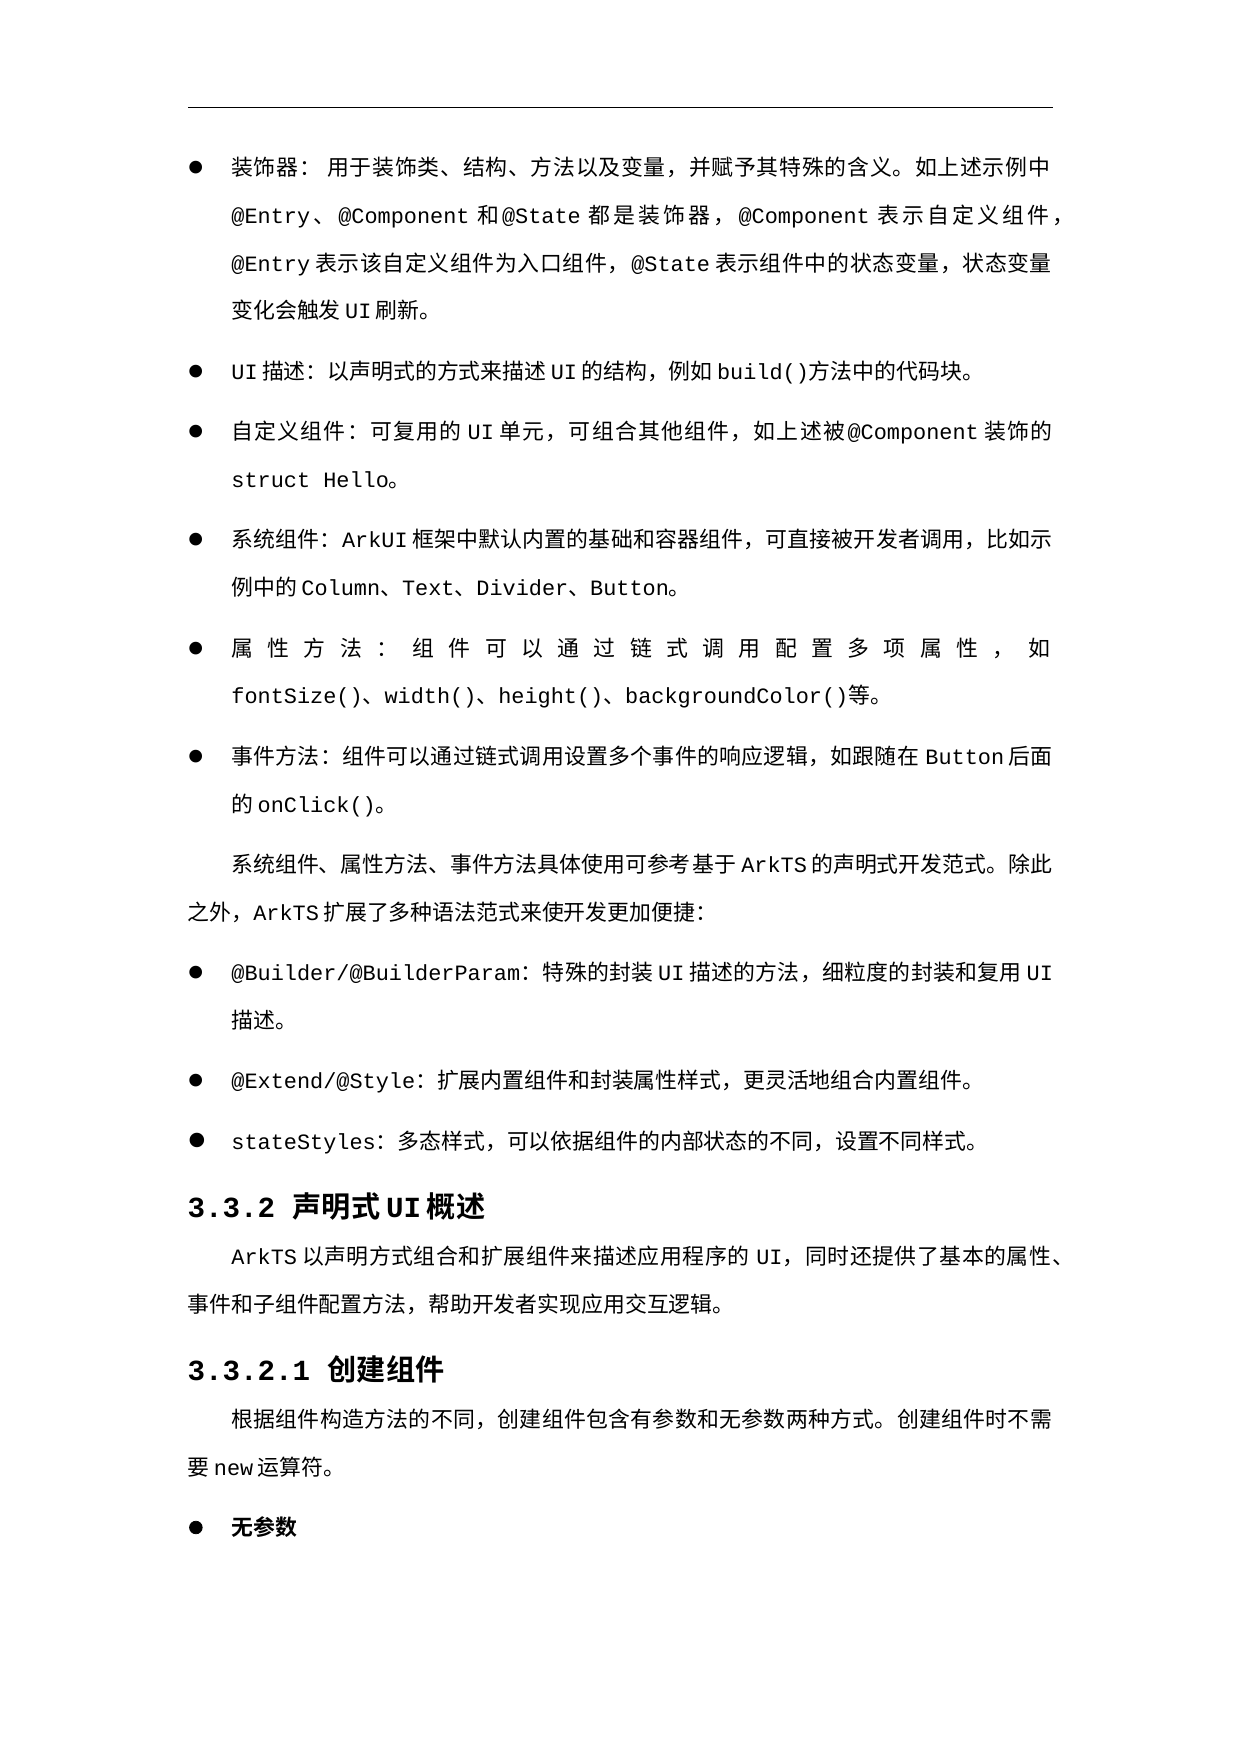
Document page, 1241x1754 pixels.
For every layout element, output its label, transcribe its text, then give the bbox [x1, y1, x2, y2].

subtitle 创建组件 [187, 1347, 1053, 1389]
list 事件方法：组件可以通过链式调用设置多个事件的响应逻辑，如跟随在Button后面的onClick()。 [187, 739, 1053, 819]
subtitle 声明式UI概述 [187, 1184, 1053, 1227]
list 无参数 [187, 1510, 1053, 1542]
list 系统组件：ArkUI框架中默认内置的基础和容器组件，可直接被开发者调用，比如示例中的Column、Text、Divider、Button。 [187, 522, 1053, 602]
list 自定义组件：可复用的UI单元，可组合其他组件，如上述被@Component装饰的struct Hello。 [187, 414, 1053, 494]
text ArkTS以声明方式组合和扩展组件来描述应用程序的UI，同时还提供了基本的属性、事件和子组件配置方法，帮助开发者实现应用交互逻辑。 [187, 1239, 1053, 1319]
list stateStyles：多态样式，可以依据组件的内部状态的不同，设置不同样式。 [187, 1124, 1053, 1156]
list @Builder/@BuilderParam：特殊的封装UI描述的方法，细粒度的封装和复用UI描述。 [187, 955, 1053, 1035]
list 装饰器： 用于装饰类、结构、方法以及变量，并赋予其特殊的含义。如上述示例中@Entry、@Component和@State都是装饰器，@Component表示自定义组件，@Entry表示该自定义组件为入口组件，@State表示组件中的状态变量，状态变量变化会触发UI刷新。 [187, 150, 1053, 325]
list UI描述：以声明式的方式来描述UI的结构，例如build()方法中的代码块。 [187, 354, 1053, 386]
list @Extend/@Style：扩展内置组件和封装属性样式，更灵活地组合内置组件。 [187, 1063, 1053, 1095]
text 系统组件、属性方法、事件方法具体使用可参考基于ArkTS的声明式开发范式。除此之外，ArkTS扩展了多种语法范式来使开发更加便捷： [187, 847, 1053, 927]
list 属性方法：组件可以通过链式调用配置多项属性，如fontSize()、width()、height()、backgroundColor()等。 [187, 631, 1053, 711]
text 根据组件构造方法的不同，创建组件包含有参数和无参数两种方式。创建组件时不需要new运算符。 [187, 1402, 1053, 1482]
